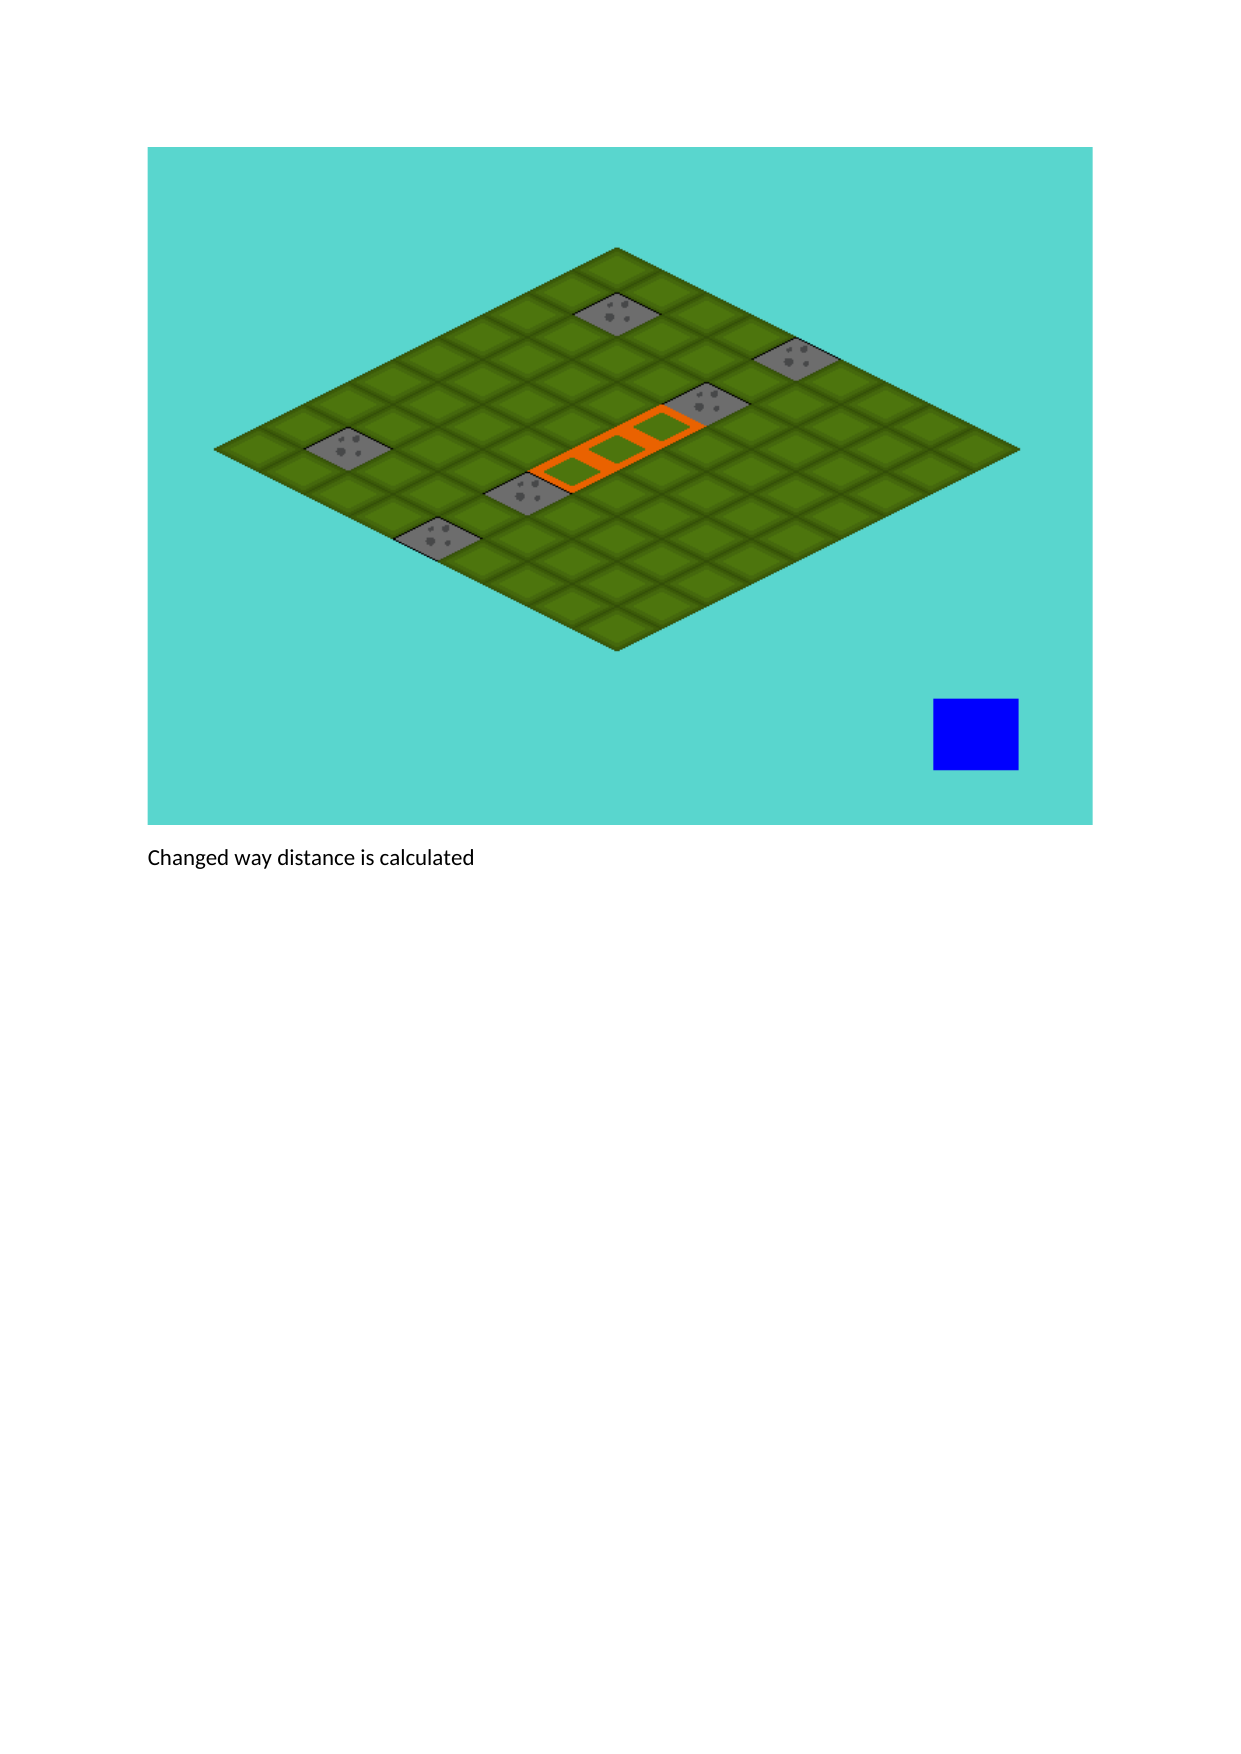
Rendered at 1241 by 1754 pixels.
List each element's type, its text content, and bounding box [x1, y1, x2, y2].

text Changed way distance is calculated [148, 843, 1093, 871]
picture [147, 147, 1093, 825]
